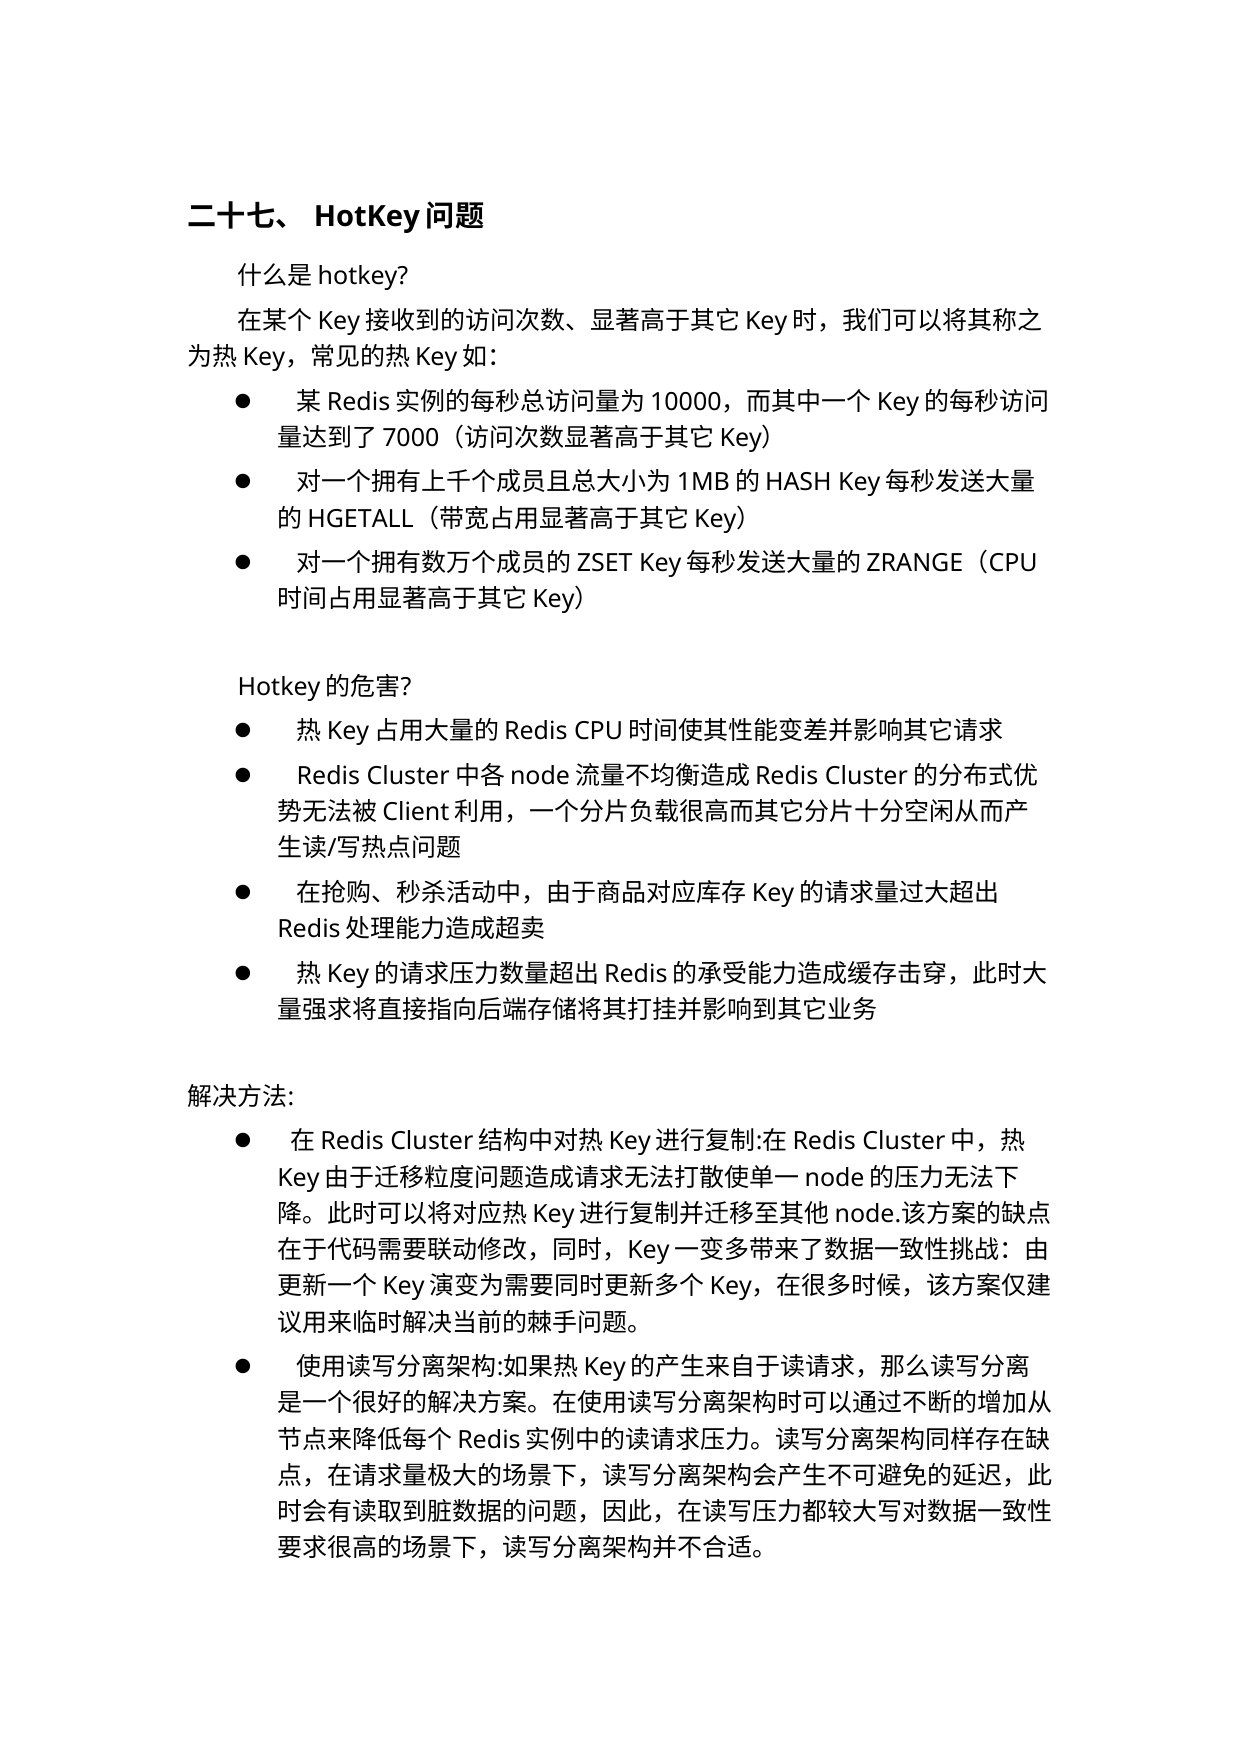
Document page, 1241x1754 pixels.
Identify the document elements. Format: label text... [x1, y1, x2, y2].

text Hotkey的危害? [187, 666, 1053, 702]
list 在抢购、秒杀活动中，由于商品对应库存Key的请求量过大超出Redis处理能力造成超卖 [233, 872, 1053, 945]
list 在Redis Cluster结构中对热Key进行复制:在Redis Cluster中，热Key由于迁移粒度问题造成请求无法打散使单一node的压力无法下降。此时可以将对应热Key进行复制并迁移至其他node.该方案的缺点在于代码需要联动修改，同时，Key一变多带来了数据一致性挑战：由更新一个Key演变为需要同时更新多个Key，在很多时候，该方案仅建议用来临时解决当前的棘手问题。 [233, 1121, 1053, 1338]
list 对一个拥有上千个成员且总大小为1MB的HASH Key每秒发送大量的HGETALL（带宽占用显著高于其它Key） [233, 462, 1053, 534]
list 对一个拥有数万个成员的ZSET Key每秒发送大量的ZRANGE（CPU时间占用显著高于其它Key） [233, 543, 1053, 615]
list 某Redis实例的每秒总访问量为10000，而其中一个Key的每秒访问量达到了7000（访问次数显著高于其它Key） [233, 381, 1053, 453]
list 热Key占用大量的Redis CPU时间使其性能变差并影响其它请求 [233, 711, 1053, 747]
list 使用读写分离架构:如果热Key的产生来自于读请求，那么读写分离是一个很好的解决方案。在使用读写分离架构时可以通过不断的增加从节点来降低每个Redis实例中的读请求压力。读写分离架构同样存在缺点，在请求量极大的场景下，读写分离架构会产生不可避免的延迟，此时会有读取到脏数据的问题，因此，在读写压力都较大写对数据一致性要求很高的场景下，读写分离架构并不合适。 [233, 1347, 1053, 1564]
list 热Key的请求压力数量超出Redis的承受能力造成缓存击穿，此时大量强求将直接指向后端存储将其打挂并影响到其它业务 [233, 953, 1053, 1026]
list HotKey问题 [187, 192, 1053, 235]
text 在某个Key接收到的访问次数、显著高于其它Key时，我们可以将其称之为热Key，常见的热Key如： [187, 300, 1053, 373]
text 什么是hotkey? [187, 256, 1053, 292]
list Redis Cluster中各node流量不均衡造成Redis Cluster的分布式优势无法被Client利用，一个分片负载很高而其它分片十分空闲从而产生读/写热点问题 [233, 755, 1053, 864]
list 解决方法: [187, 1076, 1053, 1112]
